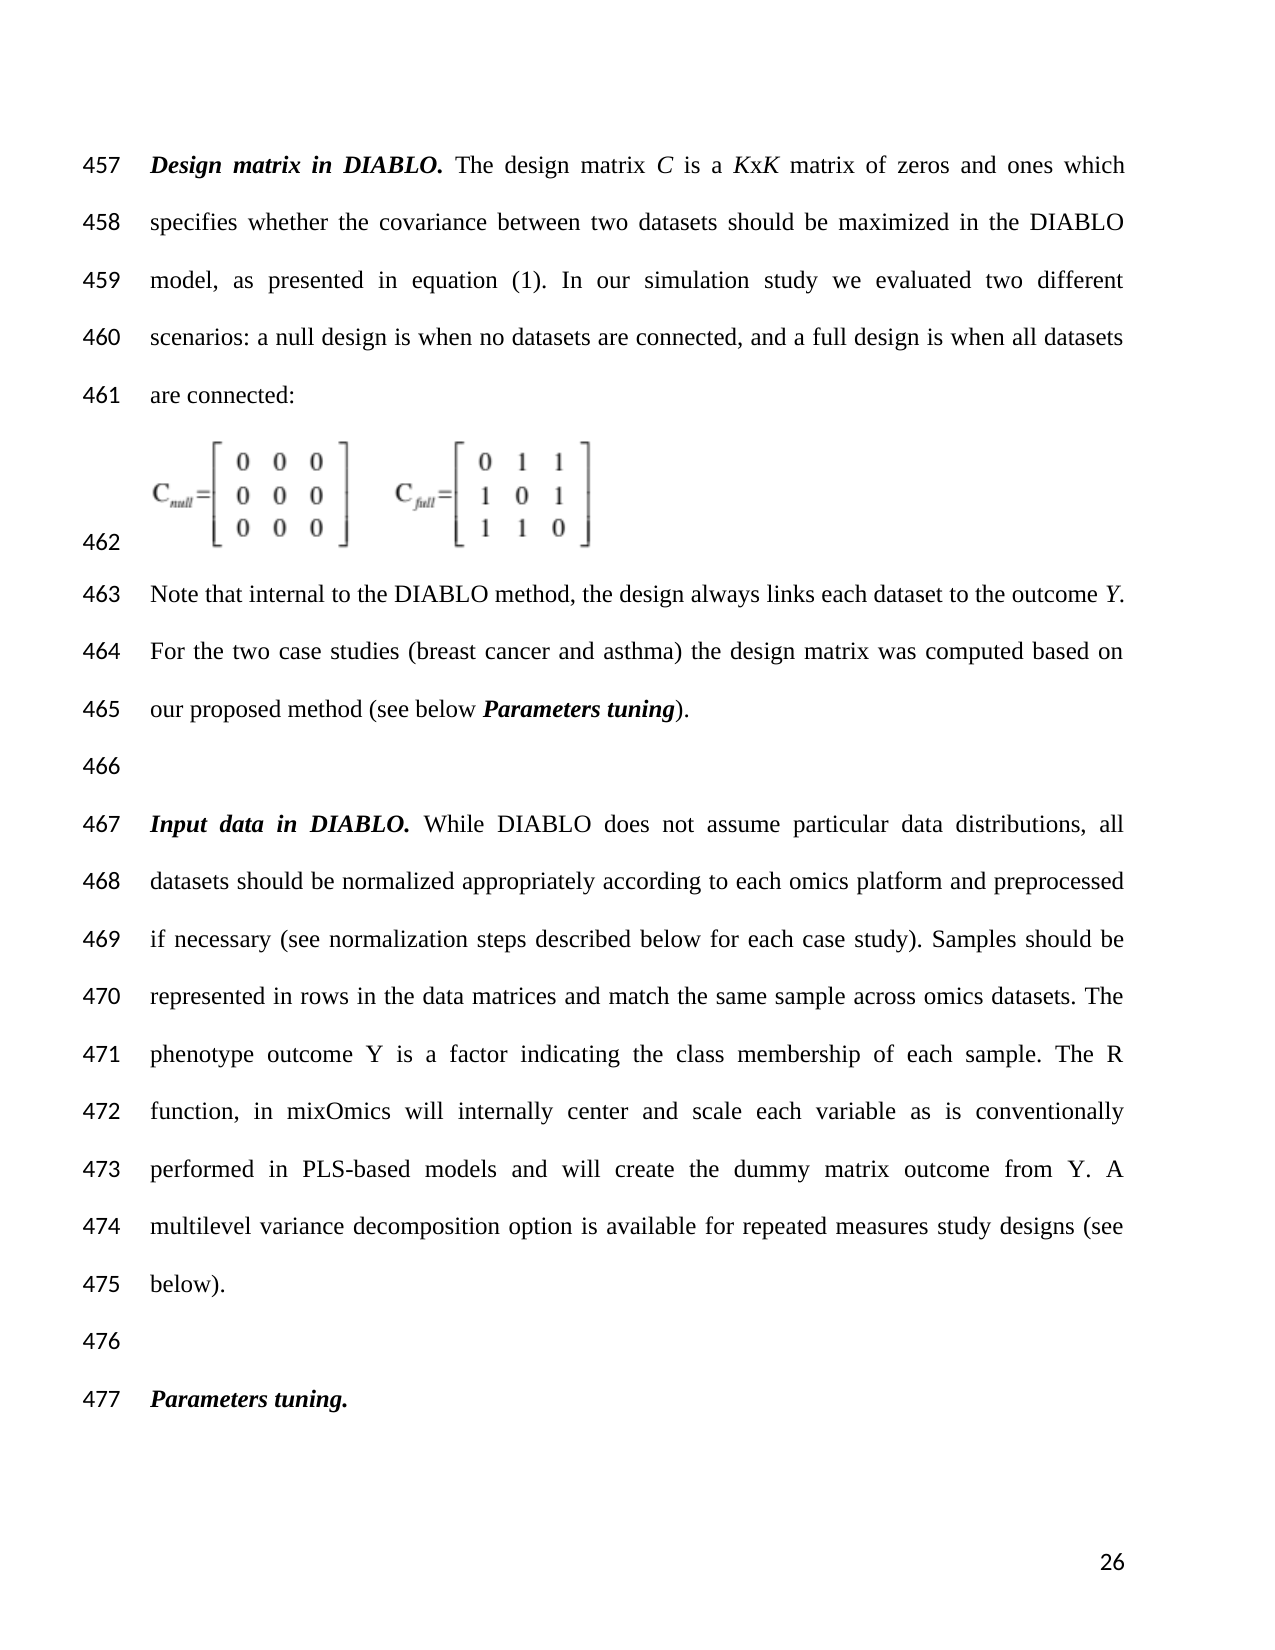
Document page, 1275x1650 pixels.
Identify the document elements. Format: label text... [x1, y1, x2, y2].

text Note that internal to the DIABLO method, the design always links each dataset to the outcome Y. For the two case studies (breast cancer and asthma) the design matrix was computed based on our proposed method (see below Parameters tuning). [150, 579, 1125, 722]
text Parameters tuning. [150, 1384, 1125, 1412]
text Design matrix in DIABLO. The design matrix C is a KxK matrix of zeros and ones which specifies whether the covariance between two datasets should be maximized in the DIABLO model, as presented in equation (1). In our simulation study we evaluated two different scenarios: a null design is when no datasets are connected, and a full design is when all datasets are connected: [150, 150, 1125, 409]
text Input data in DIABLO. While DIABLO does not assume particular data distributions, all datasets should be normalized appropriately according to each omics platform and preprocessed if necessary (see normalization steps described below for each case study). Samples should be represented in rows in the data matrices and match the same sample across omics datasets. The phenotype outcome Y is a factor indicating the class membership of each sample. The R function, in mixOmics will internally center and scale each variable as is conventionally performed in PLS-based models and will create the dummy matrix outcome from Y. A multilevel variance decomposition option is available for repeated measures study designs (see below). [150, 809, 1125, 1297]
